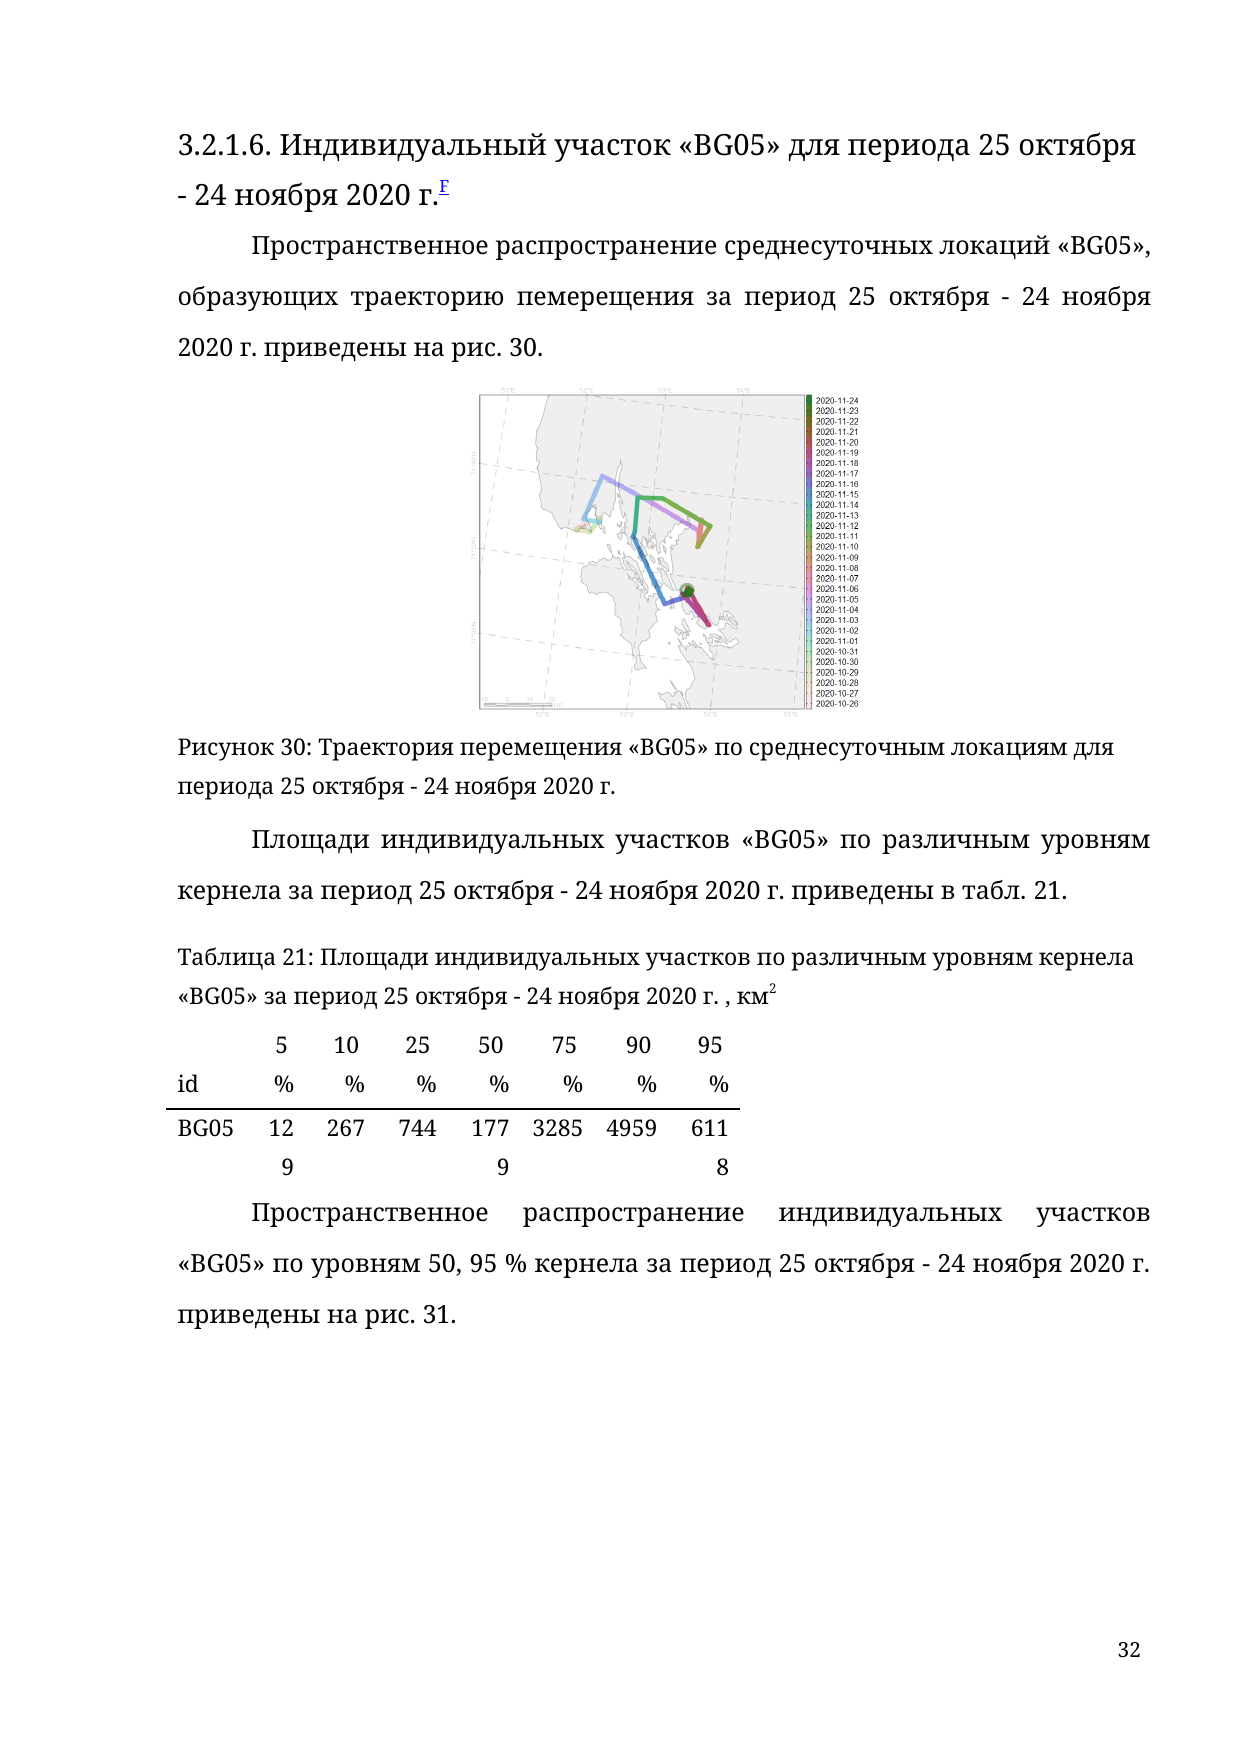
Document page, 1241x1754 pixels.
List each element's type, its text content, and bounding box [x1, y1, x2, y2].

table_cell 267 [305, 1110, 376, 1191]
table_cell 129 [246, 1110, 305, 1191]
text Рисунок 30: Траектория перемещения «BG05» по среднесуточным локациям для периода 25 октября - 24 ноября 2020 г. [177, 731, 1152, 801]
text Пространственное распространение индивидуальных участков «BG05» по уровням 50, 95 % кернела за период 25 октября - 24 ноября 2020 г. приведены на рис. 31. [177, 1195, 1152, 1331]
table_header 5 % [246, 1027, 305, 1108]
text Пространственное распространение среднесуточных локаций «BG05», образующих траекторию пемерещения за период 25 октября - 24 ноября 2020 г. приведены на рис. 30. [177, 228, 1152, 364]
table_header 95 % [668, 1027, 740, 1108]
table_cell 6118 [668, 1110, 740, 1191]
picture [468, 385, 861, 719]
subtitle Индивидуальный участок «BG05» для периода 25 октября - 24 ноября 2020 г.F [177, 124, 1152, 214]
text Таблица 21: Площади индивидуальных участков по различным уровням кернела «BG05» за период 25 октября - 24 ноября 2020 г. , км2 [177, 941, 1152, 1011]
table_cell 744 [376, 1110, 448, 1191]
table_header 10 % [305, 1027, 376, 1108]
table_header 25 % [376, 1027, 448, 1108]
table_cell 4959 [594, 1110, 668, 1191]
table_header id [166, 1027, 246, 1108]
table_cell 3285 [521, 1110, 594, 1191]
text Площади индивидуальных участков «BG05» по различным уровням кернела за период 25 октября - 24 ноября 2020 г. приведены в табл. 21. [177, 822, 1152, 907]
table_header 90 % [594, 1027, 668, 1108]
table_cell BG05 [166, 1110, 246, 1191]
table_header 50 % [448, 1027, 521, 1108]
table_cell 1779 [448, 1110, 521, 1191]
table_header 75 % [521, 1027, 594, 1108]
